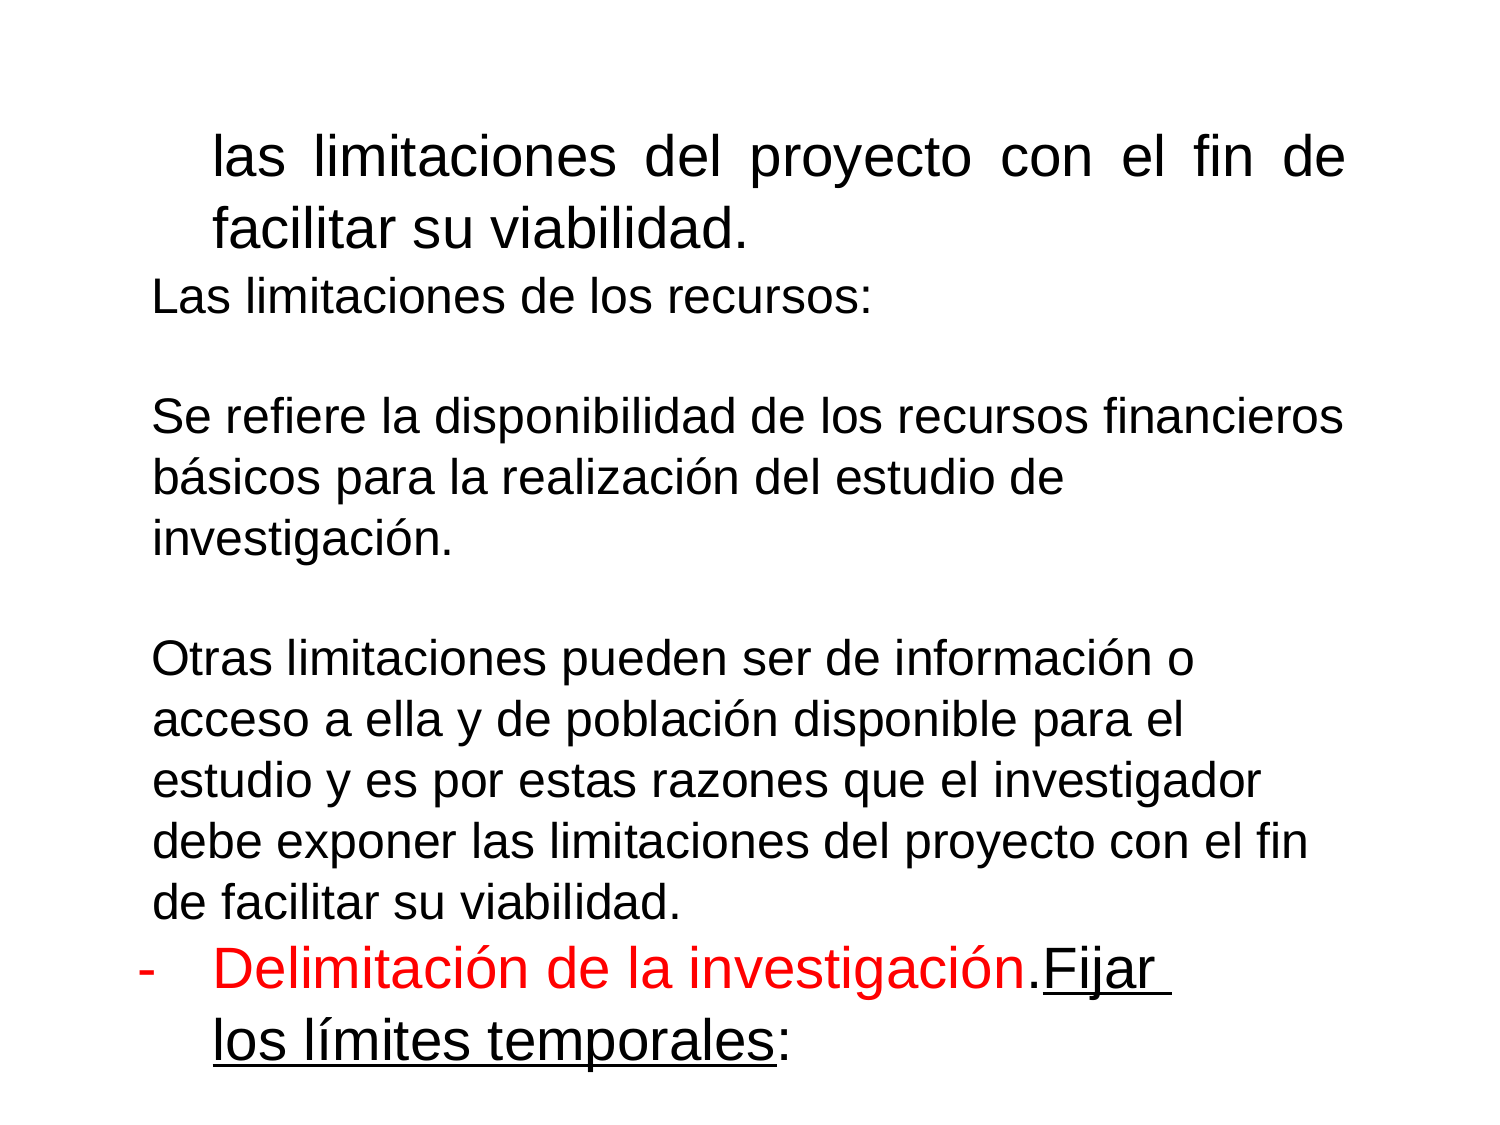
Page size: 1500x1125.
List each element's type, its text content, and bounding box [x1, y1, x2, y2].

text Las limitaciones de los recursos: [151, 267, 1370, 324]
text - Delimitación de la investigación.Fijar los límites temporales: [137, 934, 1195, 1073]
text Se refiere la disponibilidad de los recursos financieros básicos para la realización del estudio de investigación. [151, 387, 1346, 566]
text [204, 122, 1349, 261]
